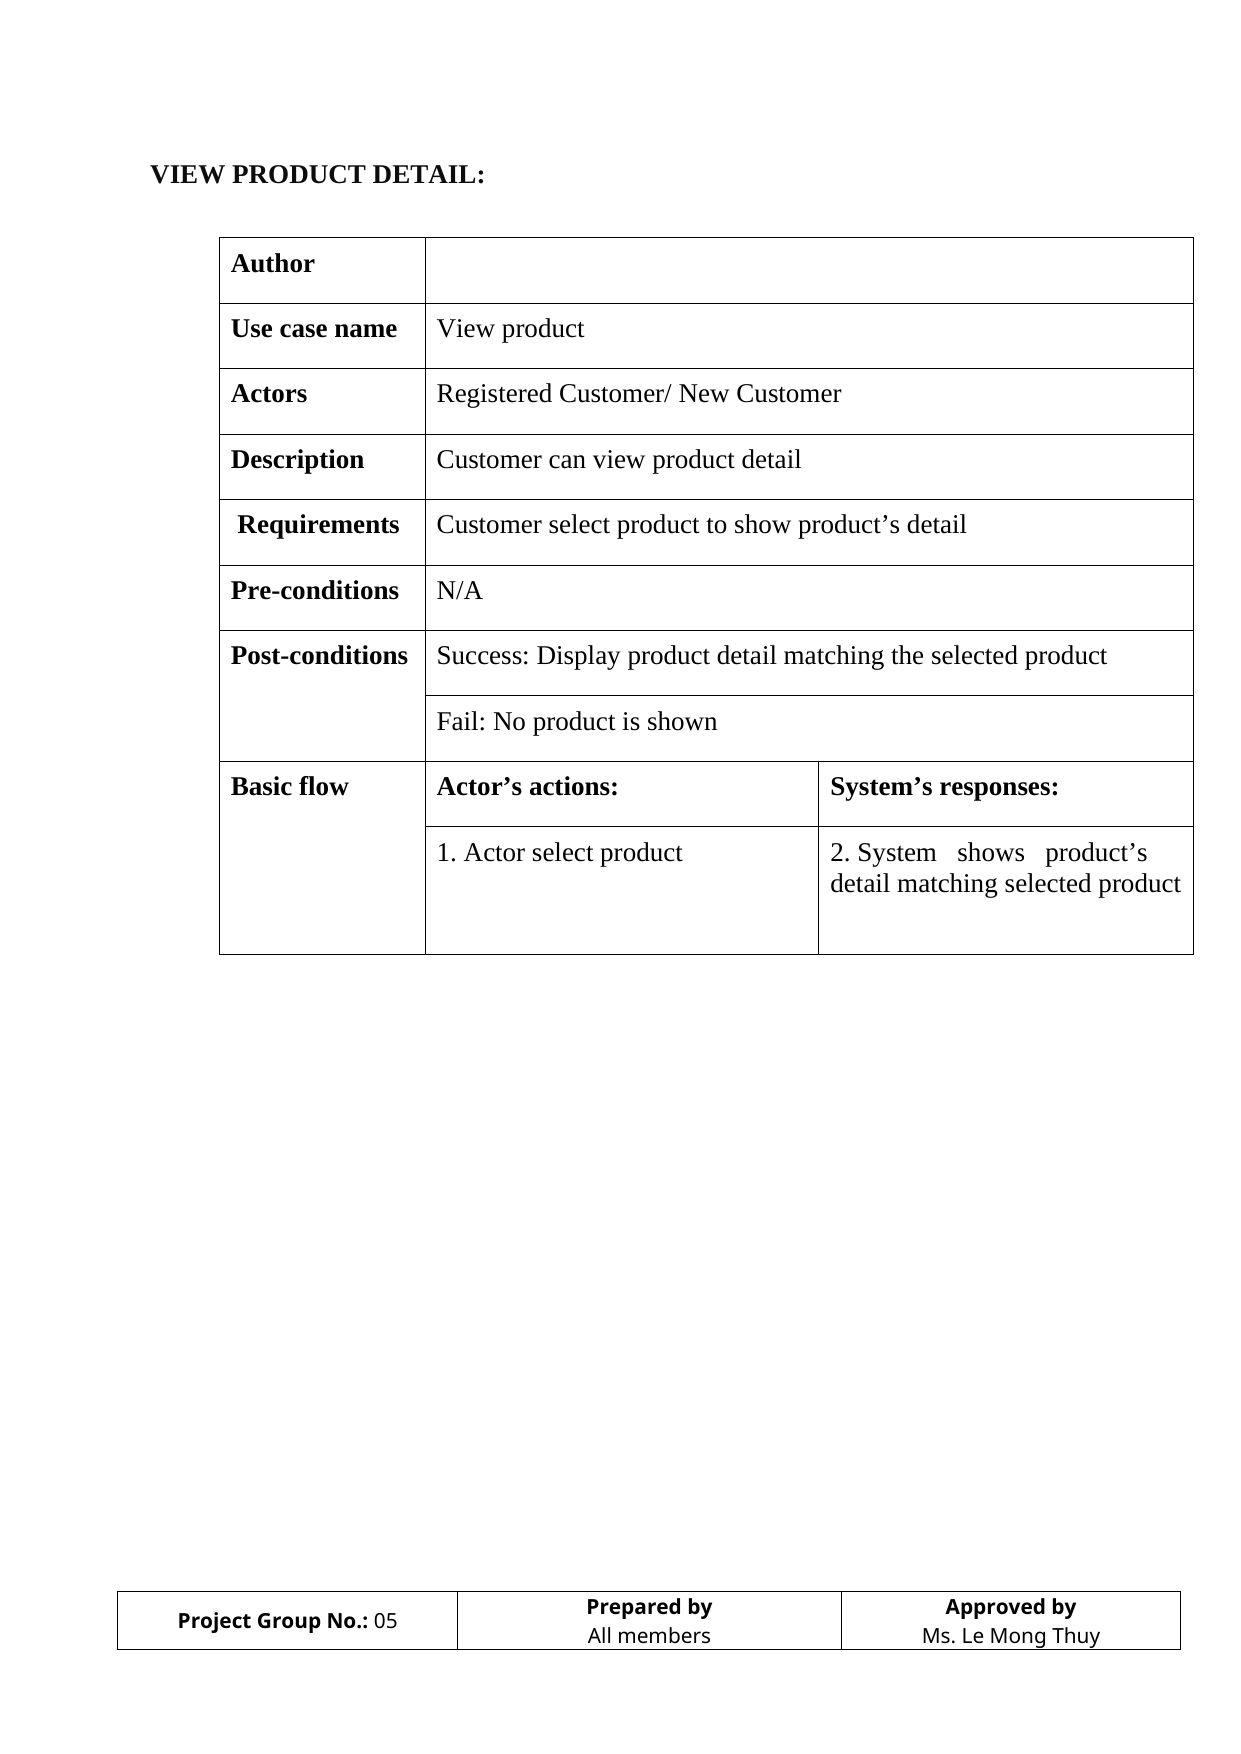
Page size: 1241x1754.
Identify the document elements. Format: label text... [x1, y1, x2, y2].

table_cell Fail: No product is shown [426, 696, 1193, 761]
table_header Author [220, 238, 425, 303]
table_cell Actor’s actions: [426, 762, 818, 826]
table_cell Actors [220, 369, 425, 433]
table_cell Basic flow [220, 762, 425, 953]
text VIEW PRODUCT DETAIL: [150, 158, 1090, 189]
table_header [426, 238, 1193, 303]
table_cell 1. Actor select product [426, 827, 818, 953]
table_cell Registered Customer/ New Customer [426, 369, 1193, 433]
table_cell Success: Display product detail matching the selected product [426, 631, 1193, 695]
table_cell Use case name [220, 304, 425, 368]
table_cell View product [426, 304, 1193, 368]
table_cell 2. System shows product’s detail matching selected product [819, 827, 1193, 953]
table_cell N/A [426, 566, 1193, 630]
table_cell Description [220, 435, 425, 499]
table_cell Customer can view product detail [426, 435, 1193, 499]
table_cell Requirements [220, 500, 425, 564]
table_cell Post-conditions [220, 631, 425, 761]
table_cell System’s responses: [819, 762, 1193, 826]
table_cell Pre-conditions [220, 566, 425, 630]
table_cell Customer select product to show product’s detail [426, 500, 1193, 564]
